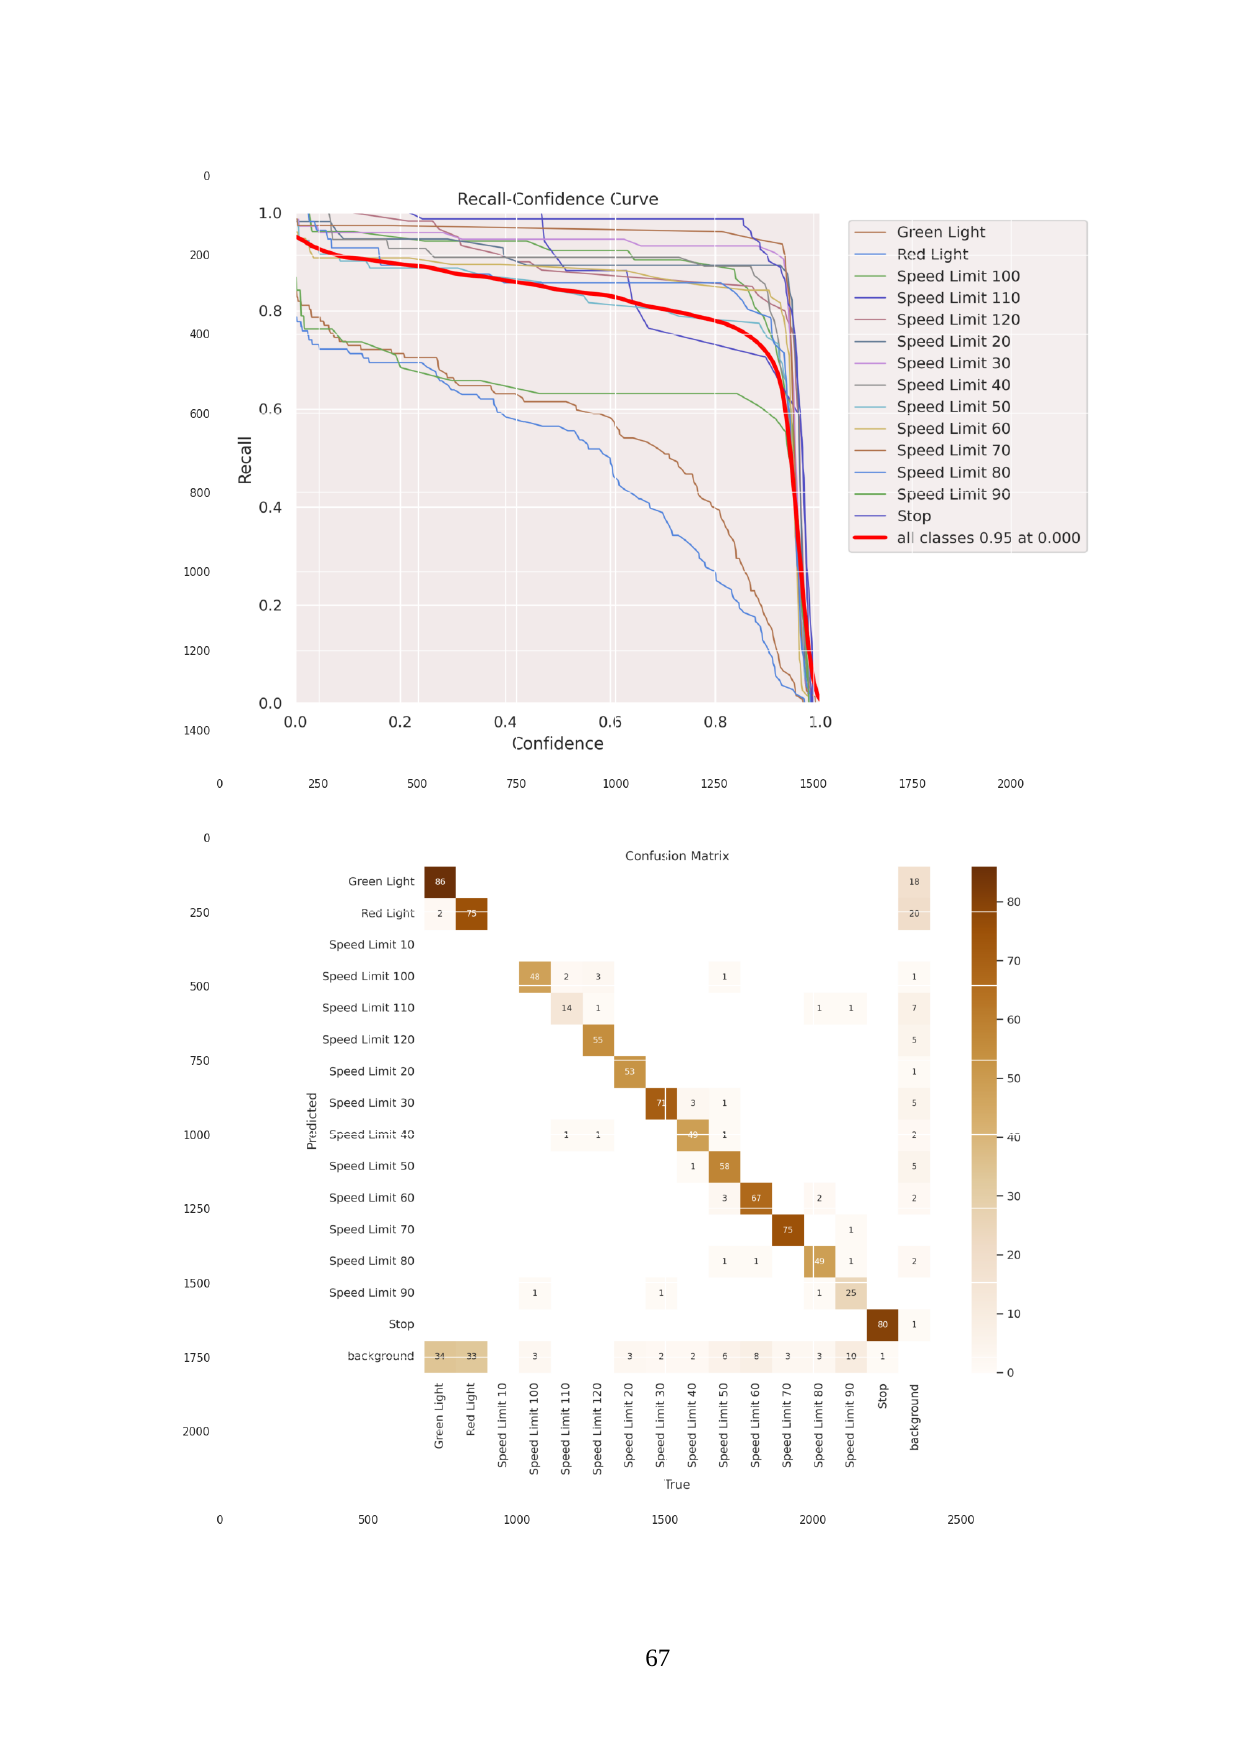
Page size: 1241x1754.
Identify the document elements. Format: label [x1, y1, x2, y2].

picture [175, 164, 1116, 796]
picture [175, 827, 1116, 1532]
